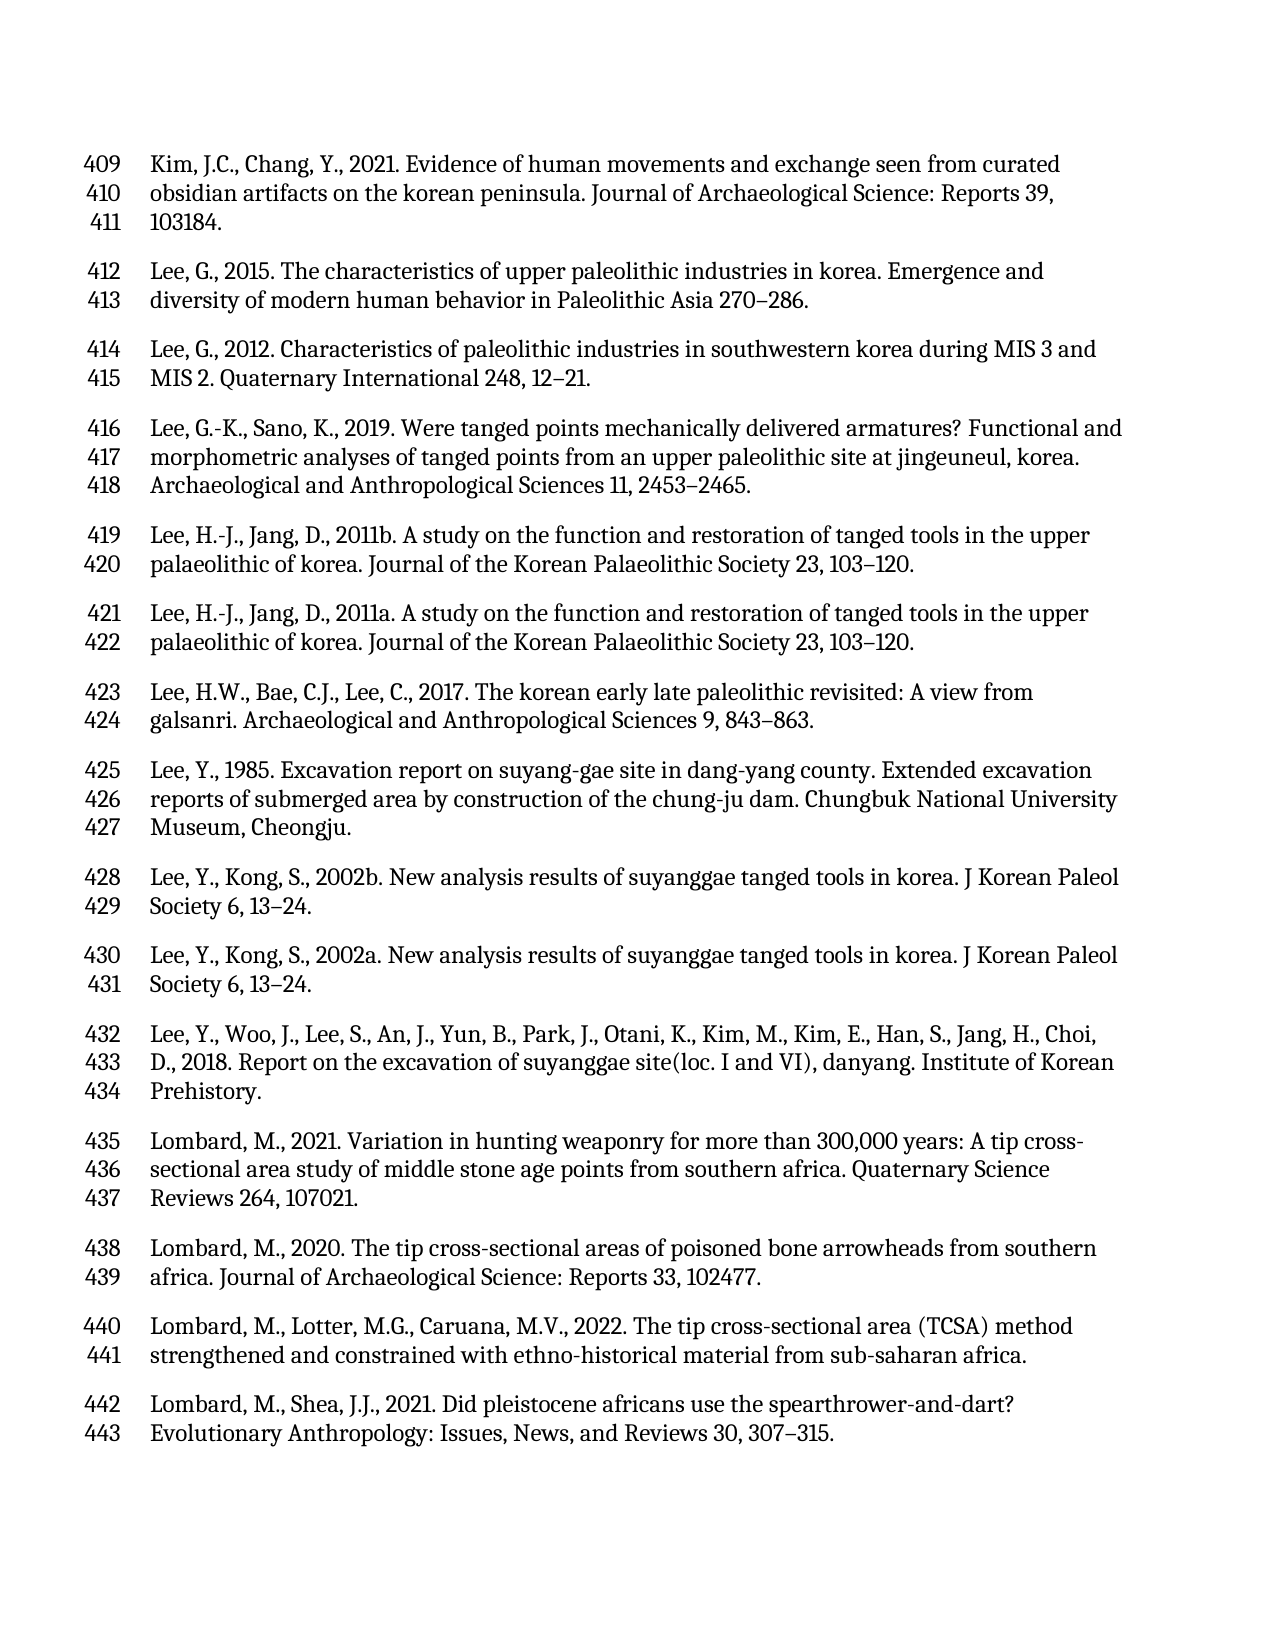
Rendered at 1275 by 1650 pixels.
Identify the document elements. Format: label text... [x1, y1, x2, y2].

text Lombard, M., Lotter, M.G., Caruana, M.V., 2022. The tip cross-sectional area (TCSA) method strengthened and constrained with ethno-historical material from sub-saharan africa. [150, 1312, 1125, 1369]
text Lee, H.-J., Jang, D., 2011b. A study on the function and restoration of tanged tools in the upper palaeolithic of korea. Journal of the Korean Palaeolithic Society 23, 103–120. [150, 521, 1125, 578]
text Lee, G., 2012. Characteristics of paleolithic industries in southwestern korea during MIS 3 and MIS 2. Quaternary International 248, 12–21. [150, 335, 1125, 393]
text Lee, H.-J., Jang, D., 2011a. A study on the function and restoration of tanged tools in the upper palaeolithic of korea. Journal of the Korean Palaeolithic Society 23, 103–120. [150, 599, 1125, 657]
text Lee, G.-K., Sano, K., 2019. Were tanged points mechanically delivered armatures? Functional and morphometric analyses of tanged points from an upper paleolithic site at jingeuneul, korea. Archaeological and Anthropological Sciences 11, 2453–2465. [150, 414, 1125, 500]
text Lee, G., 2015. The characteristics of upper paleolithic industries in korea. Emergence and diversity of modern human behavior in Paleolithic Asia 270–286. [150, 257, 1125, 314]
text Lombard, M., Shea, J.J., 2021. Did pleistocene africans use the spearthrower-and-dart? Evolutionary Anthropology: Issues, News, and Reviews 30, 307–315. [150, 1390, 1125, 1448]
text Lombard, M., 2021. Variation in hunting weaponry for more than 300,000 years: A tip cross-sectional area study of middle stone age points from southern africa. Quaternary Science Reviews 264, 107021. [150, 1127, 1125, 1213]
text Lee, Y., Kong, S., 2002b. New analysis results of suyanggae tanged tools in korea. J Korean Paleol Society 6, 13–24. [150, 863, 1125, 920]
text Lee, H.W., Bae, C.J., Lee, C., 2017. The korean early late paleolithic revisited: A view from galsanri. Archaeological and Anthropological Sciences 9, 843–863. [150, 677, 1125, 735]
text Lee, Y., Kong, S., 2002a. New analysis results of suyanggae tanged tools in korea. J Korean Paleol Society 6, 13–24. [150, 941, 1125, 999]
text Kim, J.C., Chang, Y., 2021. Evidence of human movements and exchange seen from curated obsidian artifacts on the korean peninsula. Journal of Archaeological Science: Reports 39, 103184. [150, 150, 1125, 236]
text Lee, Y., Woo, J., Lee, S., An, J., Yun, B., Park, J., Otani, K., Kim, M., Kim, E., Han, S., Jang, H., Choi, D., 2018. Report on the excavation of suyanggae site(loc. I and VI), danyang. Institute of Korean Prehistory. [150, 1019, 1125, 1106]
text Lee, Y., 1985. Excavation report on suyang-gae site in dang-yang county. Extended excavation reports of submerged area by construction of the chung-ju dam. Chungbuk National University Museum, Cheongju. [150, 756, 1125, 842]
text Lombard, M., 2020. The tip cross-sectional areas of poisoned bone arrowheads from southern africa. Journal of Archaeological Science: Reports 33, 102477. [150, 1234, 1125, 1291]
